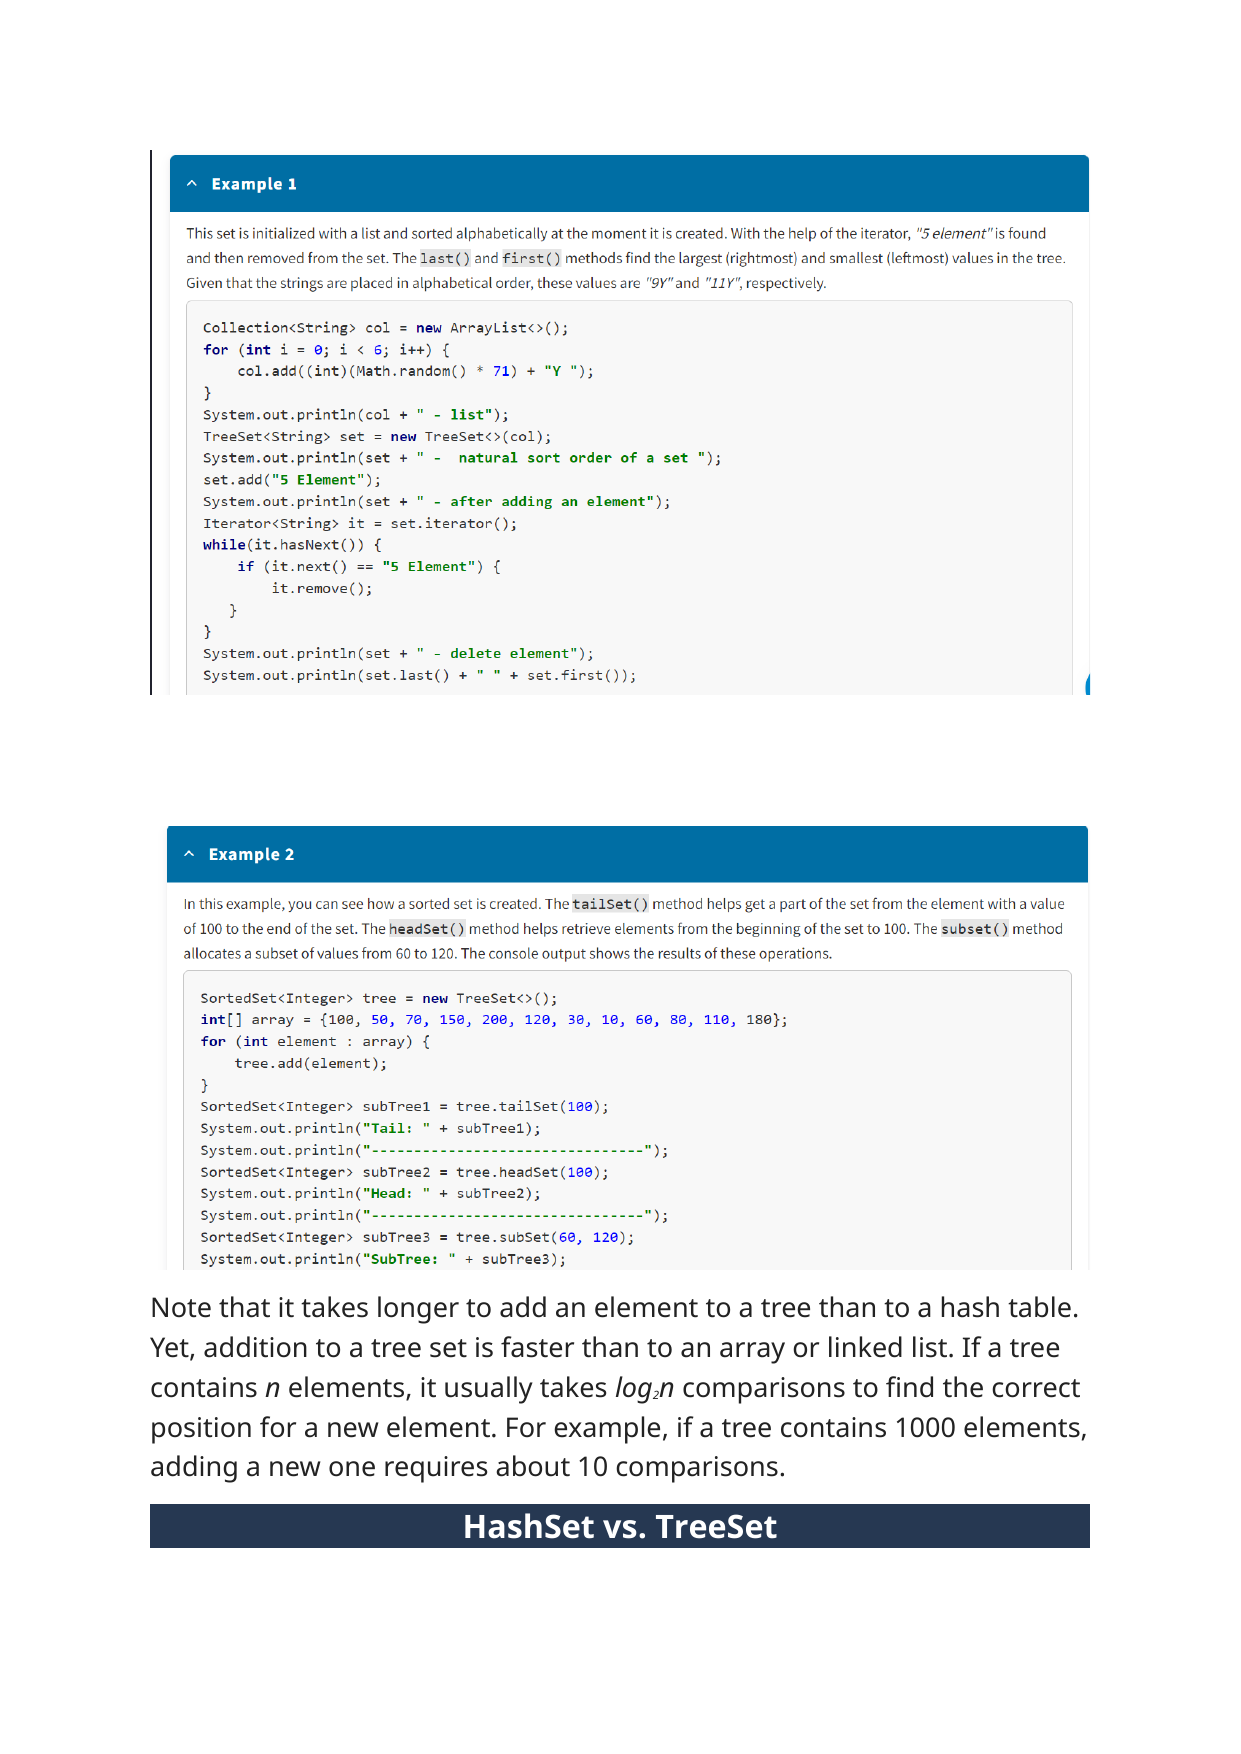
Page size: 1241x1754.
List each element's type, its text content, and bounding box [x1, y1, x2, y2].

text Note that it takes longer to add an element to a tree than to a hash table. Yet, addition to a tree set is faster than to an array or linked list. If a tree contains n elements, it usually takes log2n comparisons to find the correct position for a new element. For example, if a tree contains 1000 elements, adding a new one requires about 10 comparisons. [150, 1289, 1090, 1485]
text HashSet vs. TreeSet [150, 1504, 1090, 1548]
picture [150, 150, 1091, 695]
picture [150, 826, 1091, 1270]
picture [211, 849, 217, 859]
picture [230, 852, 236, 859]
picture [256, 852, 263, 863]
picture [272, 852, 279, 858]
picture [287, 851, 293, 859]
picture [240, 852, 252, 859]
